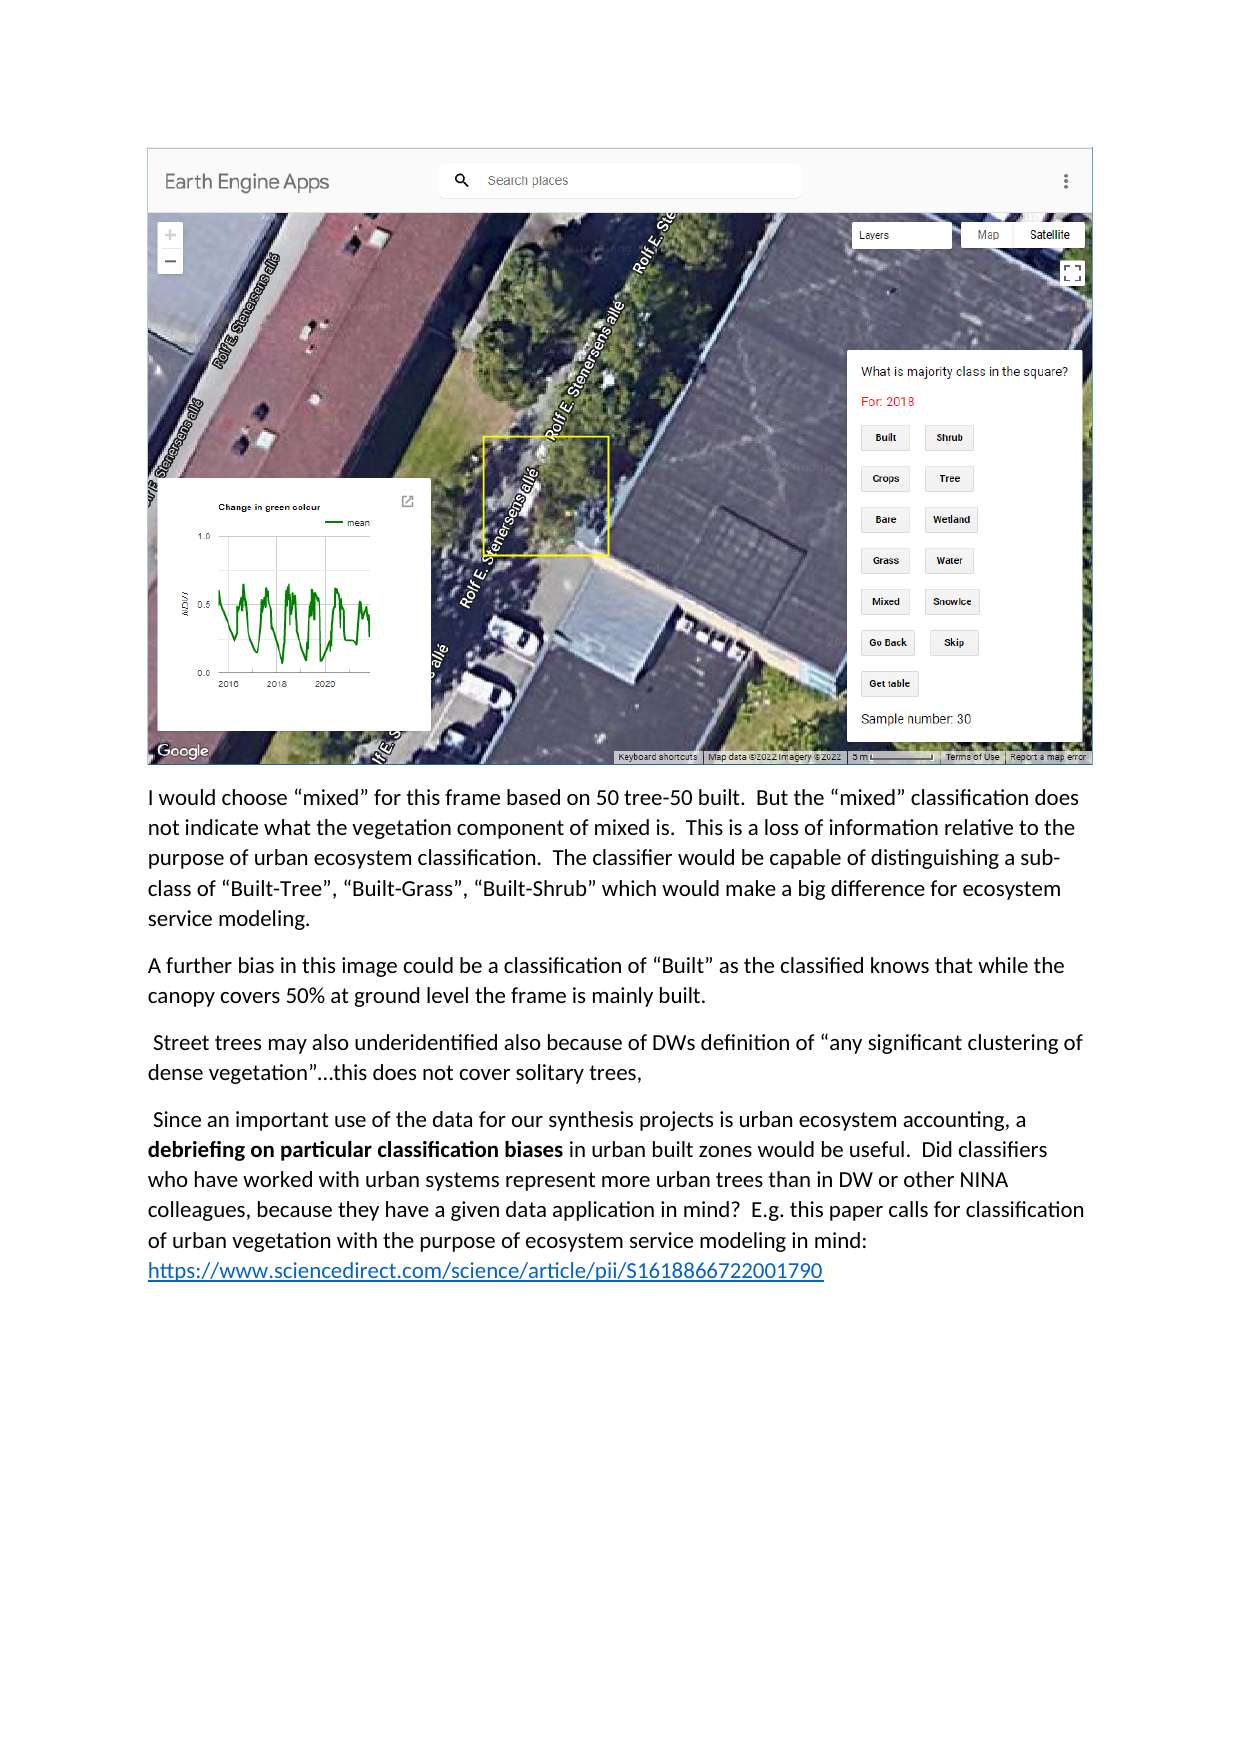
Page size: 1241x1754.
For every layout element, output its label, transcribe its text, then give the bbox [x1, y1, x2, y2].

picture [147, 147, 1093, 765]
text Street trees may also underidentified also because of DWs definition of “any significant clustering of dense vegetation”…this does not cover solitary trees, [148, 1028, 1093, 1086]
text I would choose “mixed” for this frame based on 50 tree-50 built. But the “mixed” classification does not indicate what the vegetation component of mixed is. This is a loss of information relative to the purpose of urban ecosystem classification. The classifier would be capable of distinguishing a sub-class of “Built-Tree”, “Built-Grass”, “Built-Shrub” which would make a big difference for ecosystem service modeling. [148, 783, 1093, 932]
text A further bias in this image could be a classification of “Built” as the classified knows that while the canopy covers 50% at ground level the frame is mainly built. [148, 951, 1093, 1009]
text Since an important use of the data for our synthesis projects is urban ecosystem accounting, a debriefing on particular classification biases in urban built zones would be useful. Did classifiers who have worked with urban systems represent more urban trees than in DW or other NINA colleagues, because they have a given data application in mind? E.g. this paper calls for classification of urban vegetation with the purpose of ecosystem service modeling in mind: https://www.sciencedirect.com/science/article/pii/S1618866722001790 [148, 1105, 1093, 1284]
